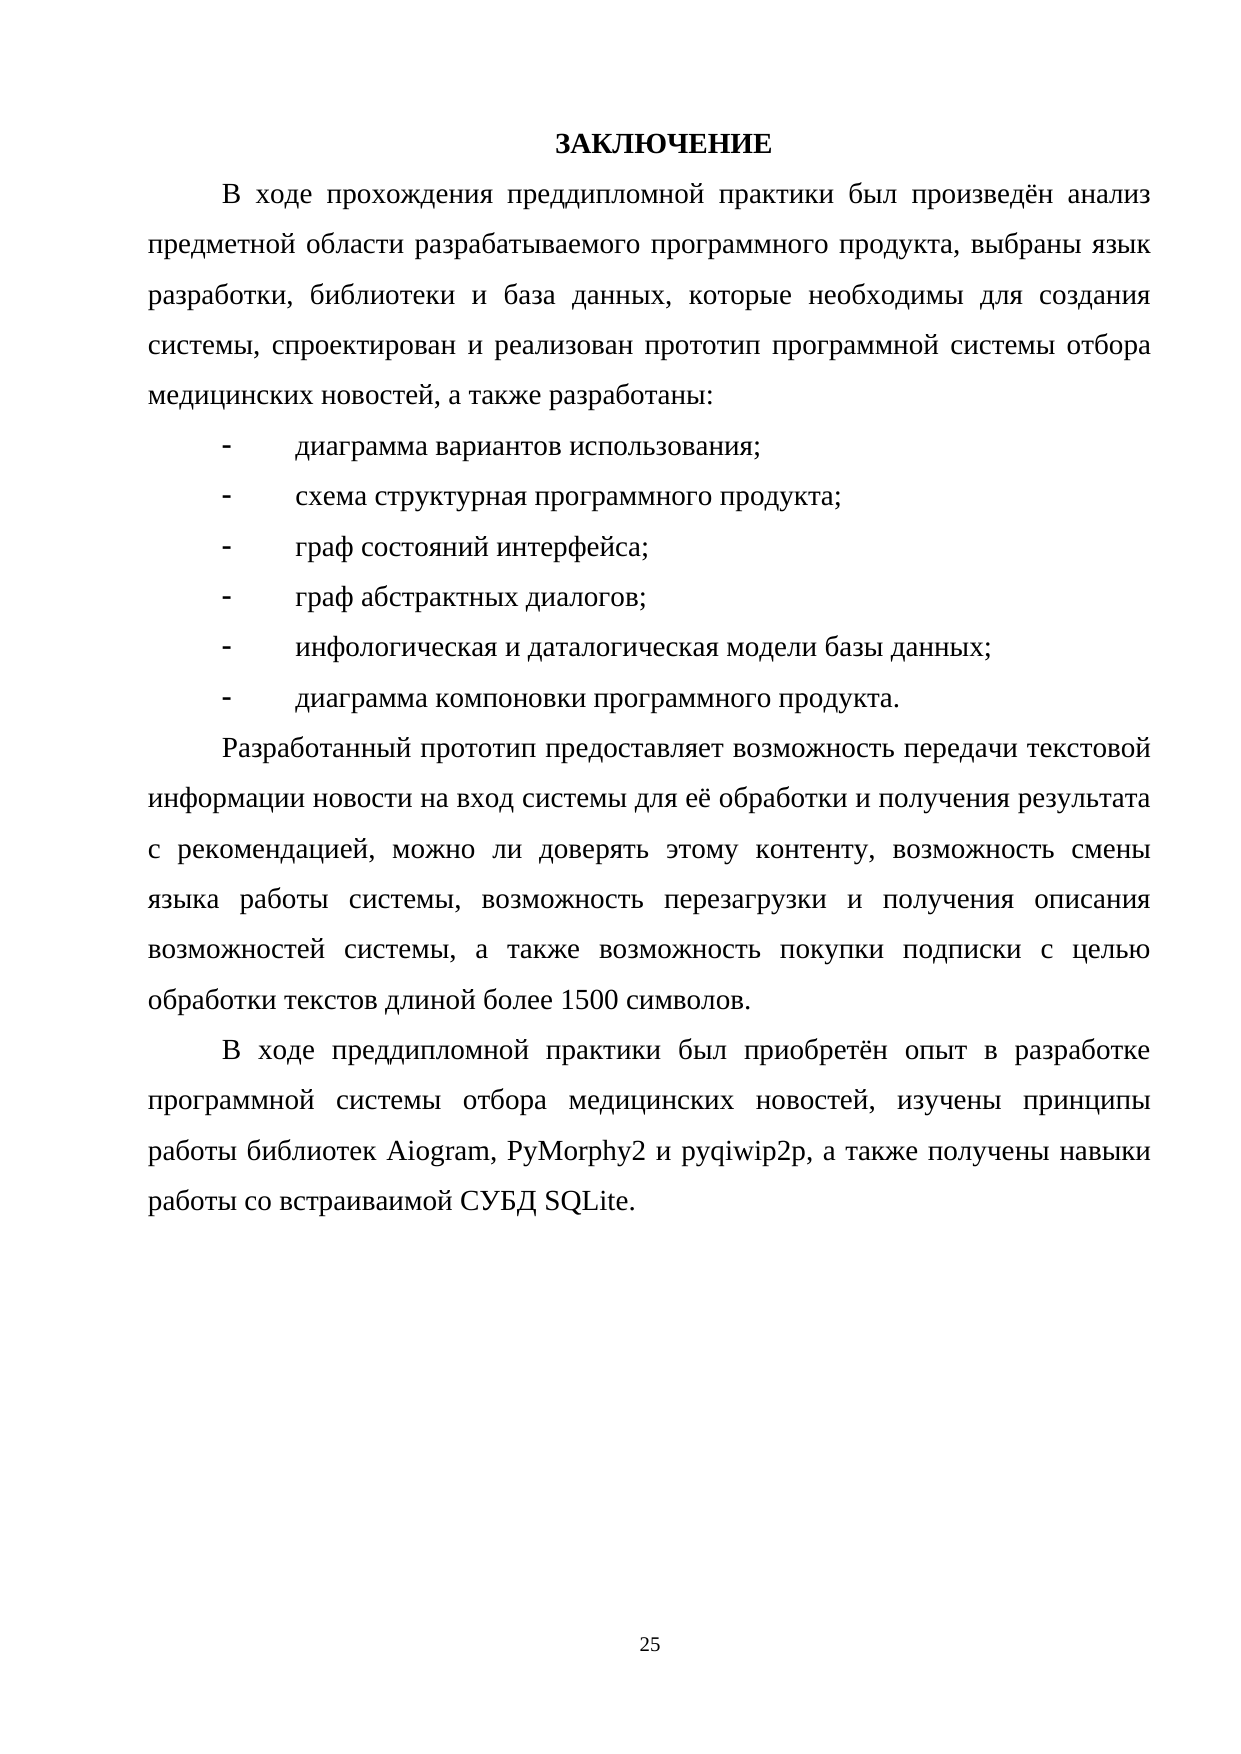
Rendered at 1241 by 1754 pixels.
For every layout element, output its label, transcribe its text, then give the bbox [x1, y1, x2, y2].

text Разработанный прототип предоставляет возможность передачи текстовой информации новости на вход системы для её обработки и получения результата с рекомендацией, можно ли доверять этому контенту, возможность смены языка работы системы, возможность перезагрузки и получения описания возможностей системы, а также возможность покупки подписки с целью обработки текстов длиной более 1500 символов. [148, 730, 1152, 1015]
text В ходе прохождения преддипломной практики был произведён анализ предметной области разрабатываемого программного продукта, выбраны язык разработки, библиотеки и база данных, которые необходимы для создания системы, спроектирован и реализован прототип программной системы отбора медицинских новостей, а также разработаны: [148, 176, 1152, 411]
text В ходе преддипломной практики был приобретён опыт в разработке программной системы отбора медицинских новостей, изучены принципы работы библиотек Aiogram, PyMorphy2 и pyqiwip2p, а также получены навыки работы со встраиваимой СУБД SQLite. [148, 1032, 1152, 1217]
list инфологическая и даталогическая модели базы данных; [148, 629, 1152, 663]
subtitle ЗАКЛЮЧЕНИЕ [292, 126, 1035, 159]
list диаграмма вариантов использования; [148, 428, 1152, 461]
list схема структурная программного продукта; [148, 478, 1152, 512]
list граф состояний интерфейса; [148, 529, 1152, 562]
list граф абстрактных диалогов; [148, 579, 1152, 613]
list диаграмма компоновки программного продукта. [148, 680, 1152, 713]
